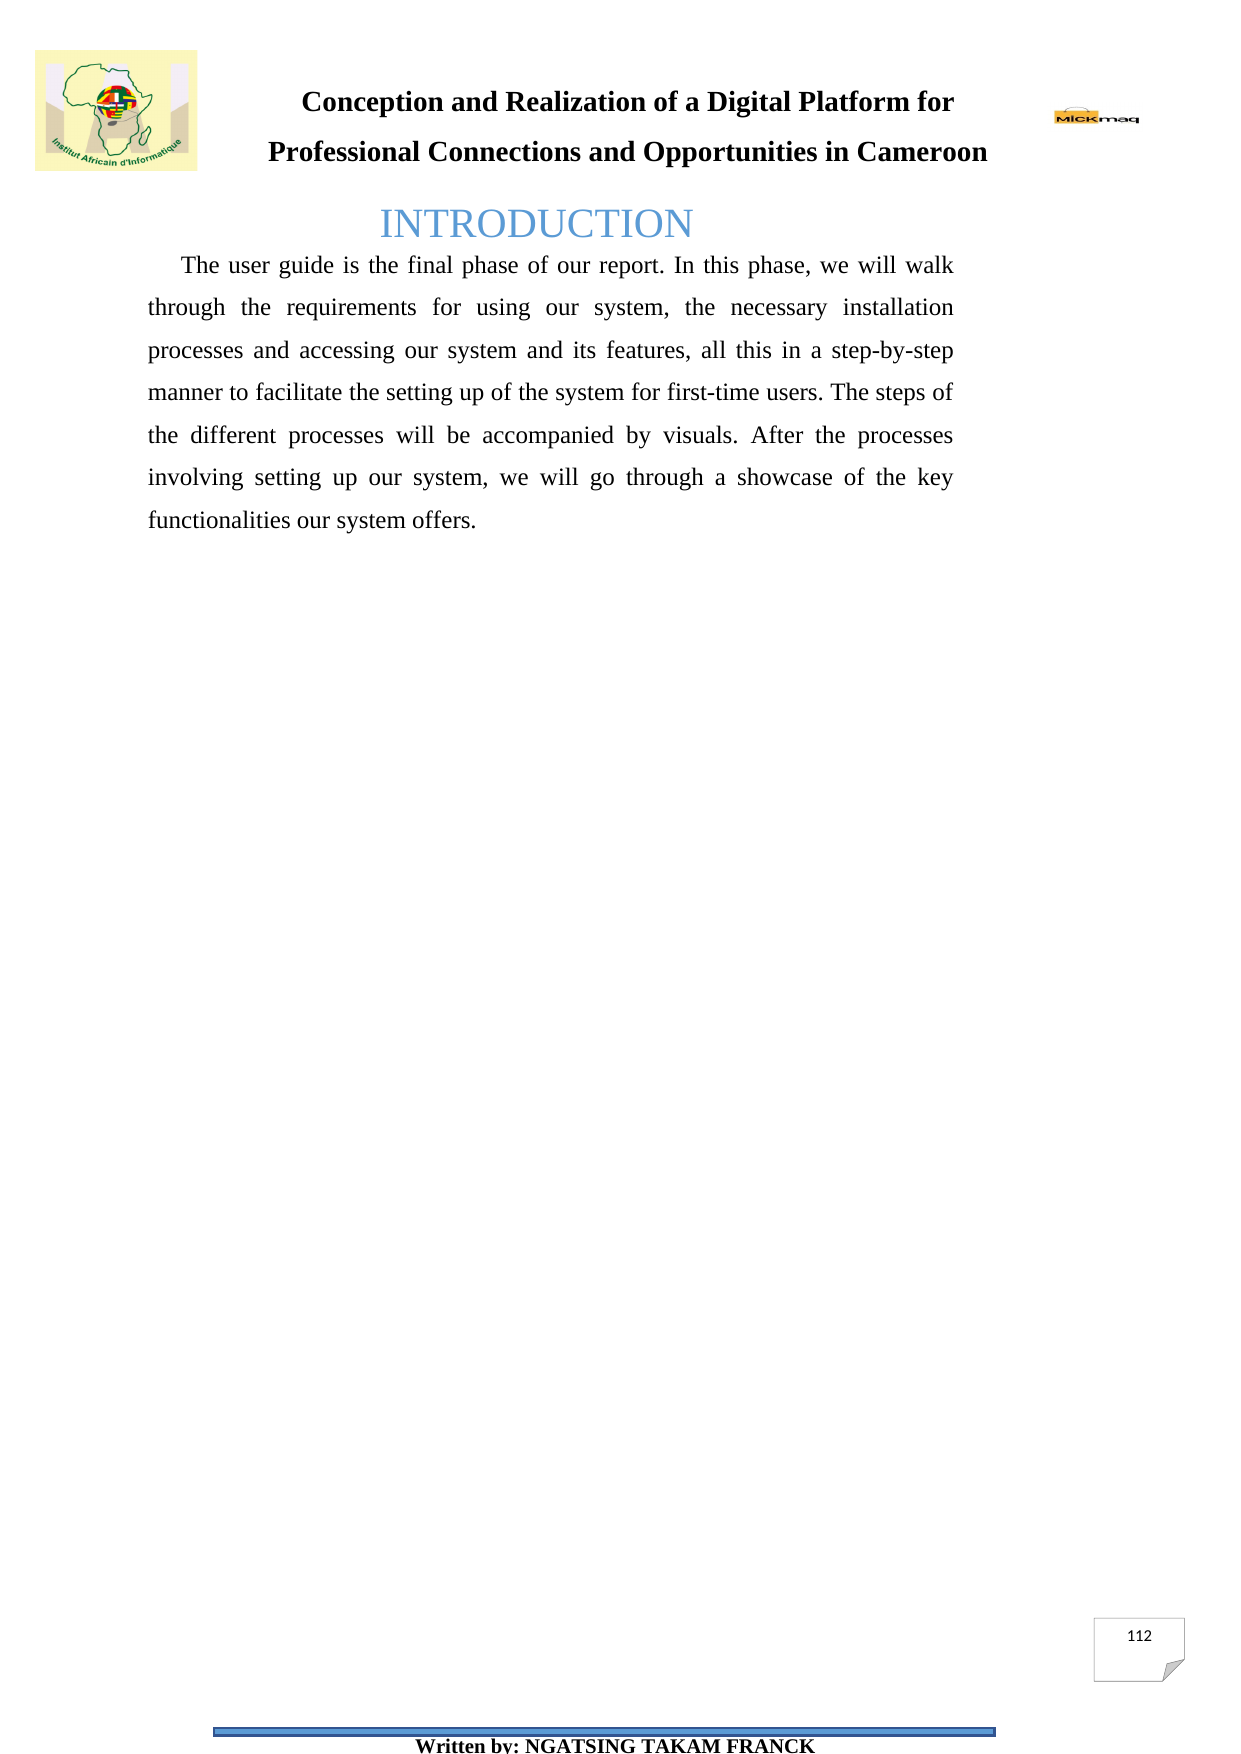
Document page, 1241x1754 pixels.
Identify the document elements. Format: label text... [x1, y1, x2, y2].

text The user guide is the final phase of our report. In this phase, we will walk through the requirements for using our system, the necessary installation processes and accessing our system and its features, all this in a step-by-step manner to facilitate the setting up of the system for first-time users. The steps of the different processes will be accompanied by visuals. After the processes involving setting up our system, we will go through a showcase of the key functionalities our system offers. [148, 250, 955, 534]
picture [1047, 102, 1143, 132]
subtitle INTRODUCTION [149, 159, 954, 246]
picture [35, 50, 198, 171]
